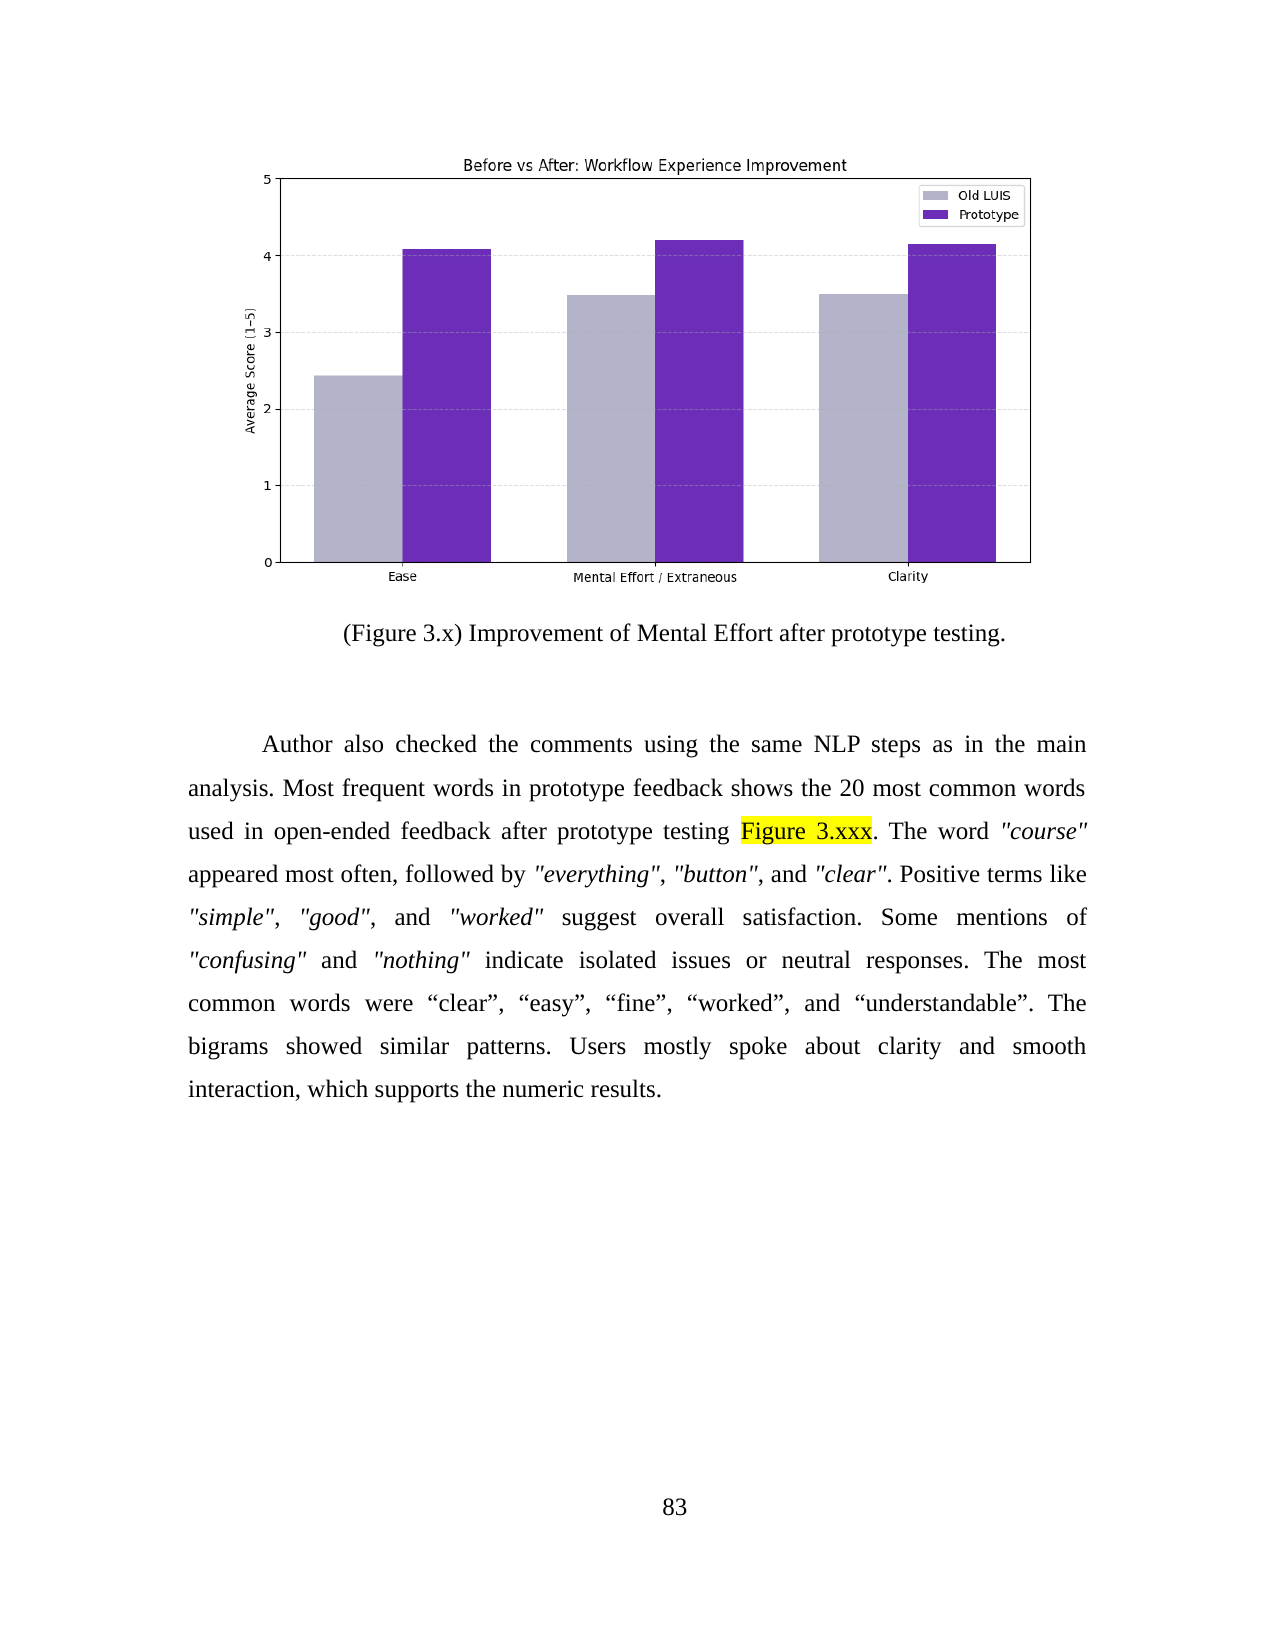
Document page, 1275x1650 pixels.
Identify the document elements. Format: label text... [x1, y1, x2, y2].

text (Figure 3.x) Improvement of Mental Effort after prototype testing. [188, 618, 1087, 647]
text Author also checked the comments using the same NLP steps as in the main analysis. Most frequent words in prototype feedback shows the 20 most common words used in open-ended feedback after prototype testing Figure 3.xxx. The word "course" appeared most often, followed by "everything", "button", and "clear". Positive terms like "simple", "good", and "worked" suggest overall satisfaction. Some mentions of "confusing" and "nothing" indicate isolated issues or neutral responses. The most common words were “clear”, “easy”, “fine”, “worked”, and “understandable”. The bigrams showed similar patterns. Users mostly spoke about clarity and smooth interaction, which supports the numeric results. [188, 729, 1087, 1103]
picture [236, 150, 1039, 592]
